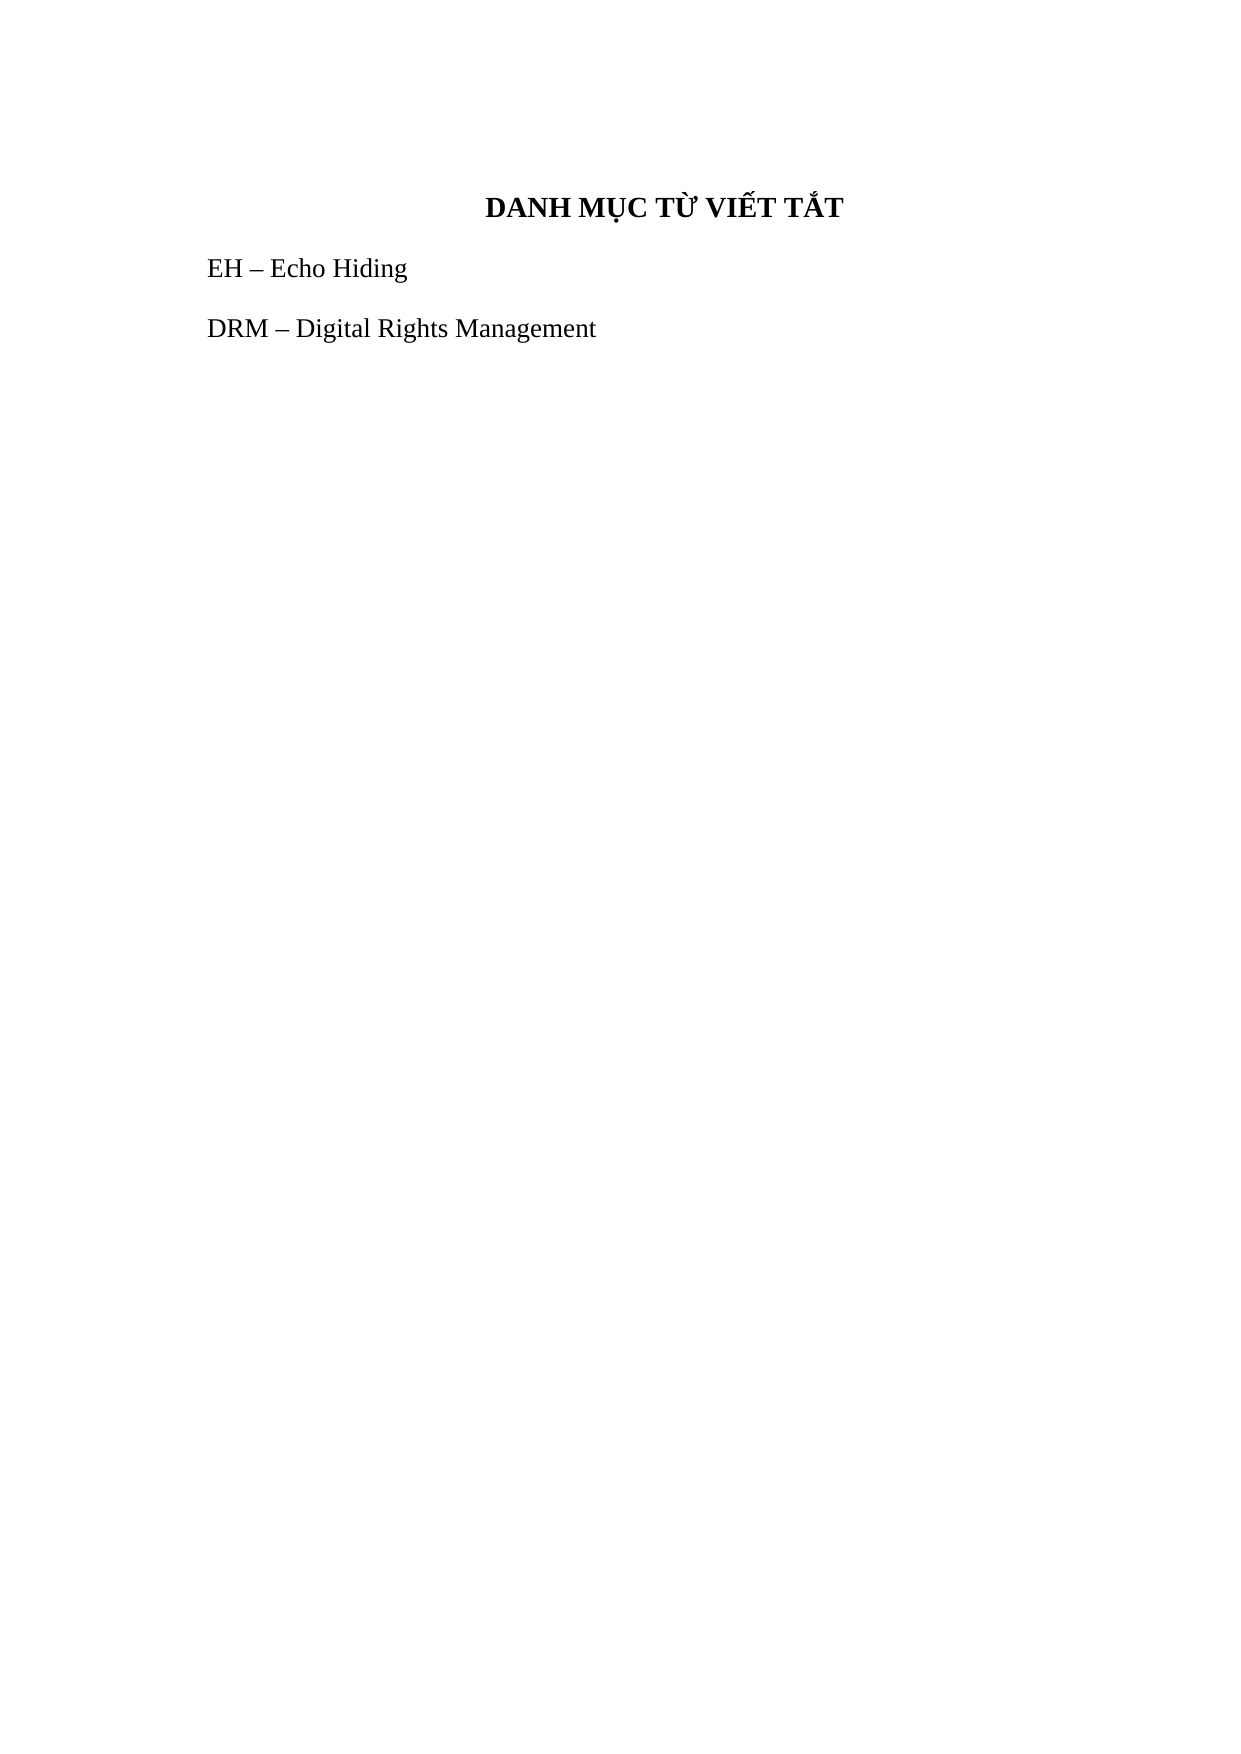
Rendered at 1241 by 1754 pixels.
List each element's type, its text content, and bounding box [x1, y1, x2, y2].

text EH – Echo Hiding [207, 252, 1122, 284]
text DANH MỤC TỪ VIẾT TẮT [207, 190, 1122, 223]
text DRM – Digital Rights Management [207, 312, 1122, 343]
